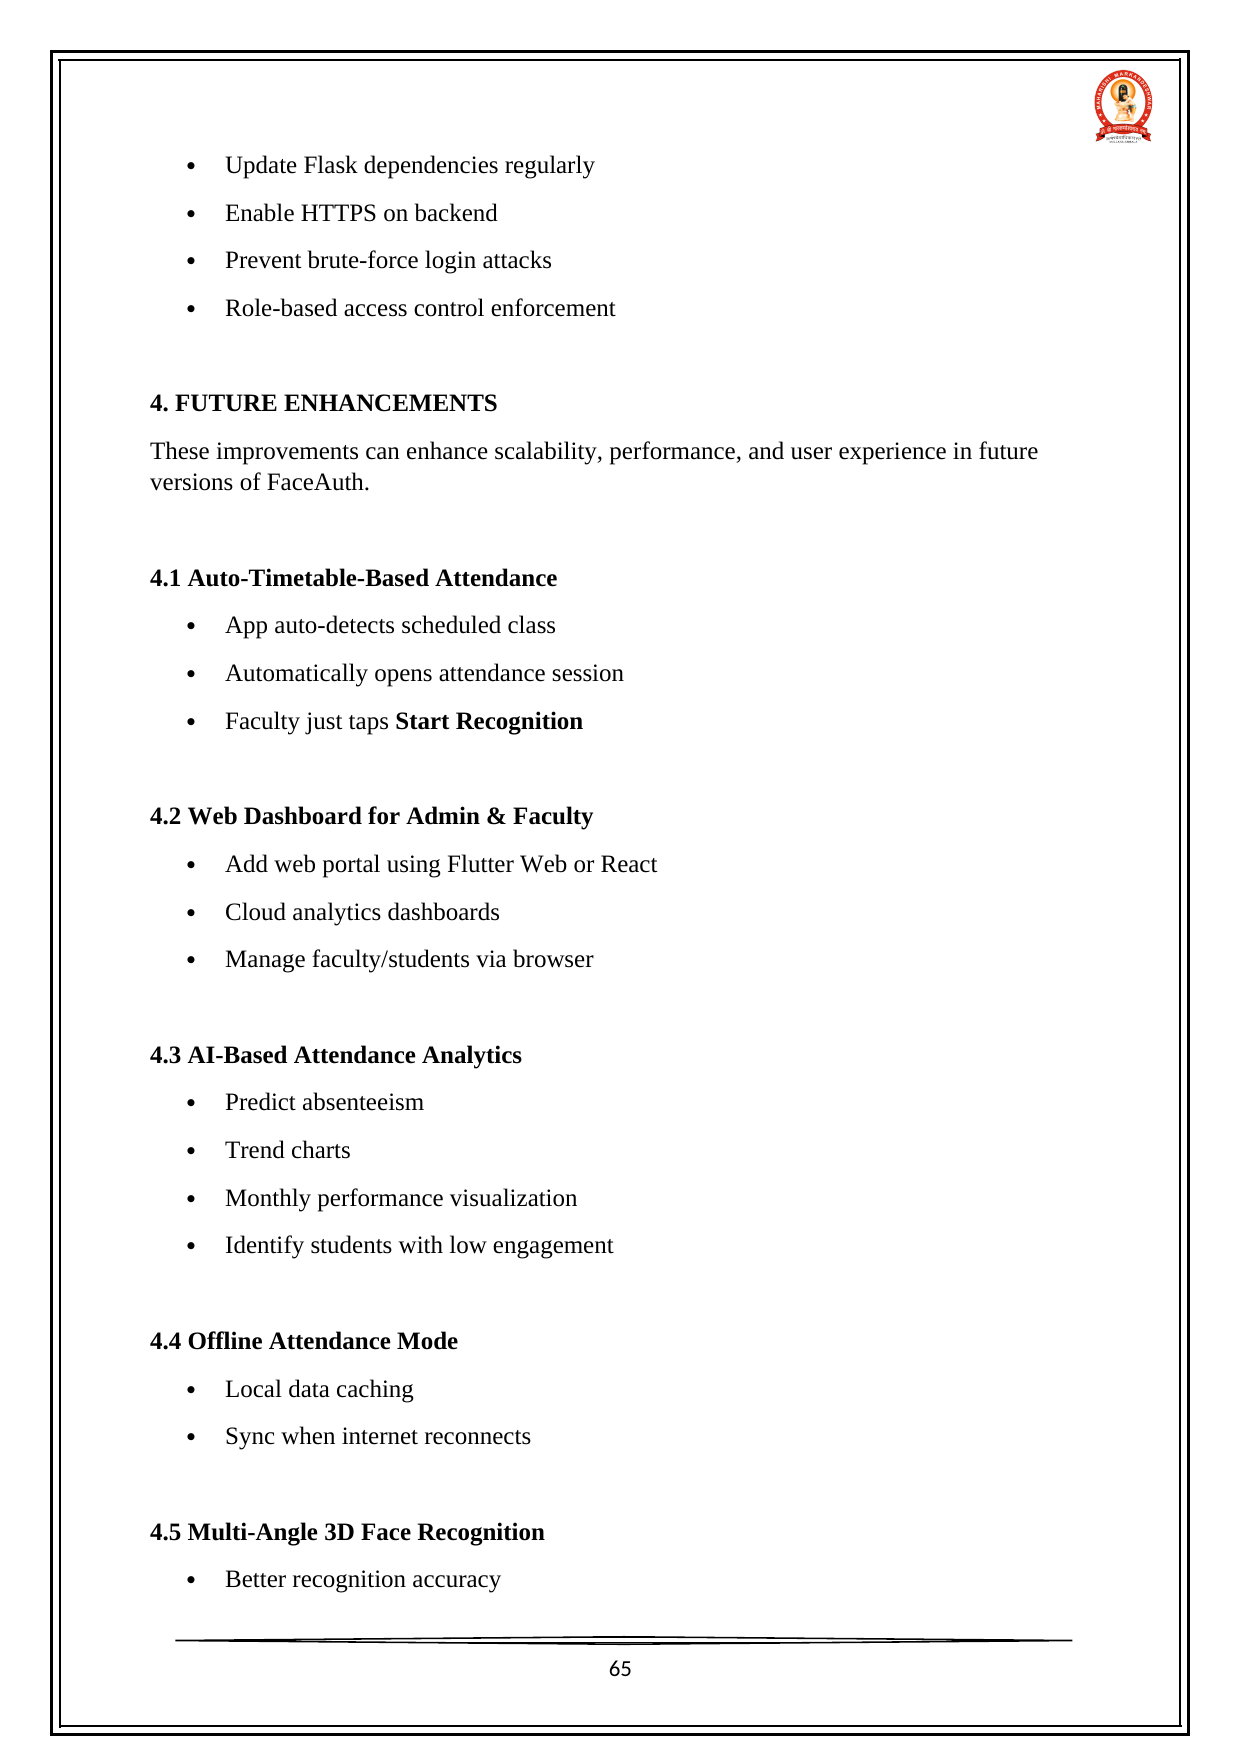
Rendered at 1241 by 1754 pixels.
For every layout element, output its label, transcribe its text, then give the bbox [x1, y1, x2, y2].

picture [1090, 68, 1155, 146]
list Local data caching [187, 1374, 1090, 1402]
list Enable HTTPS on backend [187, 198, 1090, 226]
list Better recognition accuracy [187, 1564, 1090, 1593]
list Automatically opens attendance session [187, 658, 1090, 687]
text 4.2 Web Dashboard for Admin & Faculty [150, 801, 1090, 830]
text 4. FUTURE ENHANCEMENTS [150, 388, 1090, 417]
list Predict absenteeism [187, 1087, 1090, 1116]
list App auto-detects scheduled class [187, 610, 1090, 639]
list Identify students with low engagement [187, 1231, 1090, 1259]
list Update Flask dependencies regularly [187, 150, 1090, 179]
text 4.1 Auto-Timetable-Based Attendance [150, 563, 1090, 591]
list Add web portal using Flutter Web or React [187, 849, 1090, 878]
list Sync when internet reconnects [187, 1421, 1090, 1450]
list Manage faculty/students via browser [187, 944, 1090, 973]
text 4.3 AI-Based Attendance Analytics [150, 1040, 1090, 1068]
list Faculty just taps Start Recognition [187, 706, 1090, 734]
list Cloud analytics dashboards [187, 897, 1090, 925]
list Role-based access control enforcement [187, 293, 1090, 322]
text These improvements can enhance scalability, performance, and user experience in future versions of FaceAuth. [150, 436, 1090, 496]
list Monthly performance visualization [187, 1183, 1090, 1212]
text 4.5 Multi-Angle 3D Face Recognition [150, 1517, 1090, 1546]
list Prevent brute-force login attacks [187, 245, 1090, 274]
text 4.4 Offline Attendance Mode [150, 1326, 1090, 1355]
list Trend charts [187, 1135, 1090, 1164]
